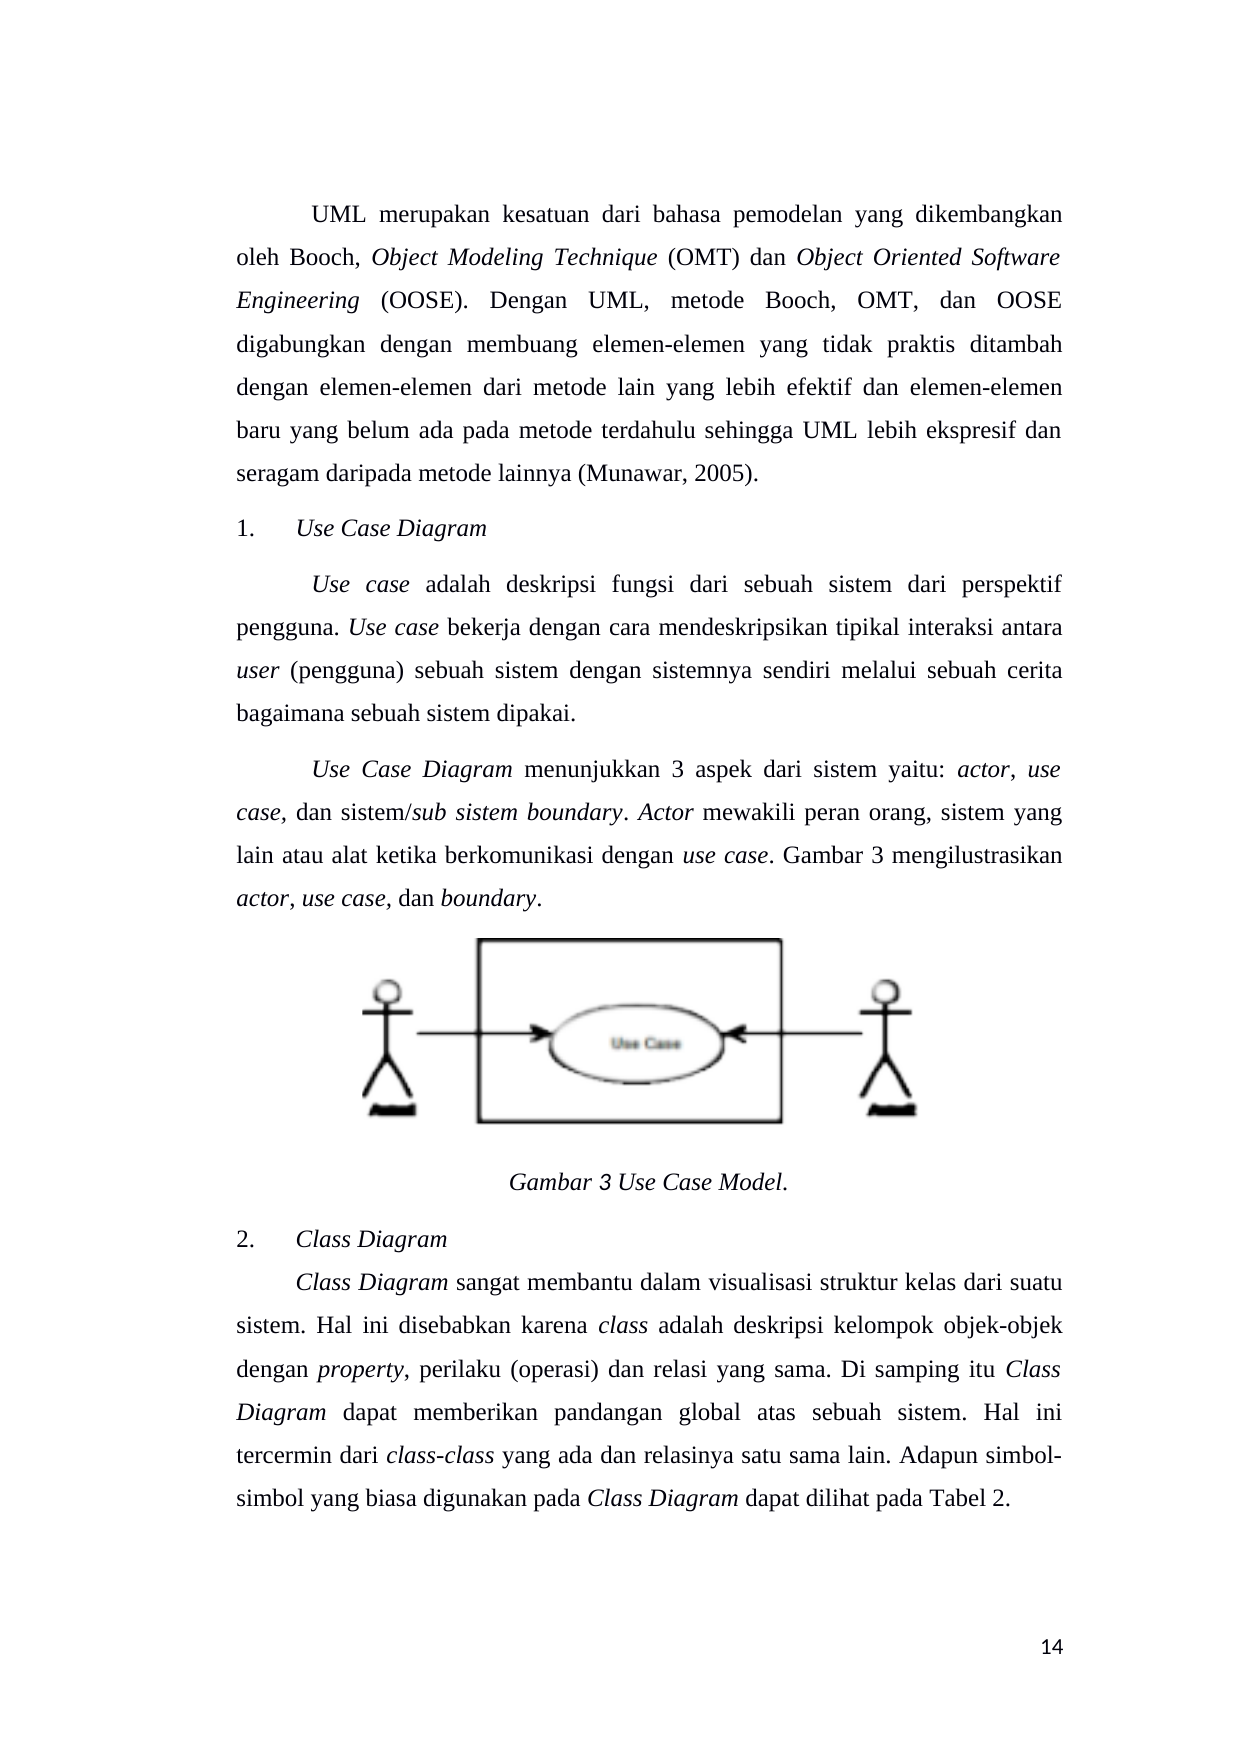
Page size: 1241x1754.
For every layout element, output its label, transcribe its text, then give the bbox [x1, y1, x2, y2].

text 2. Class Diagram [236, 1224, 1063, 1253]
text Class Diagram sangat membantu dalam visualisasi struktur kelas dari suatu sistem. Hal ini disebabkan karena class adalah deskripsi kelompok objek-objek dengan property, perilaku (operasi) dan relasi yang sama. Di samping itu Class Diagram dapat memberikan pandangan global atas sebuah sistem. Hal ini tercermin dari class-class yang ada dan relasinya satu sama lain. Adapun simbol-simbol yang biasa digunakan pada Class Diagram dapat dilihat pada Tabel 2. [236, 1267, 1063, 1512]
text UML merupakan kesatuan dari bahasa pemodelan yang dikembangkan oleh Booch, Object Modeling Technique (OMT) dan Object Oriented Software Engineering (OOSE). Dengan UML, metode Booch, OMT, dan OOSE digabungkan dengan membuang elemen-elemen yang tidak praktis ditambah dengan elemen-elemen dari metode lain yang lebih efektif dan elemen-elemen baru yang belum ada pada metode terdahulu sehingga UML lebih ekspresif dan seragam daripada metode lainnya (Munawar, 2005). [236, 199, 1063, 487]
text 1. Use Case Diagram [236, 513, 1063, 542]
text Use Case Diagram menunjukkan 3 aspek dari sistem yaitu: actor, use case, dan sistem/sub sistem boundary. Actor mewakili peran orang, sistem yang lain atau alat ketika berkomunikasi dengan use case. Gambar 3 mengilustrasikan actor, use case, dan boundary. [236, 754, 1063, 912]
text Gambar 3 Use Case Model. [236, 1166, 1063, 1197]
text Use case adalah deskripsi fungsi dari sebuah sistem dari perspektif pengguna. Use case bekerja dengan cara mendeskripsikan tipikal interaksi antara user (pengguna) sebuah sistem dengan sistemnya sendiri melalui sebuah cerita bagaimana sebuah sistem dipakai. [236, 569, 1063, 727]
